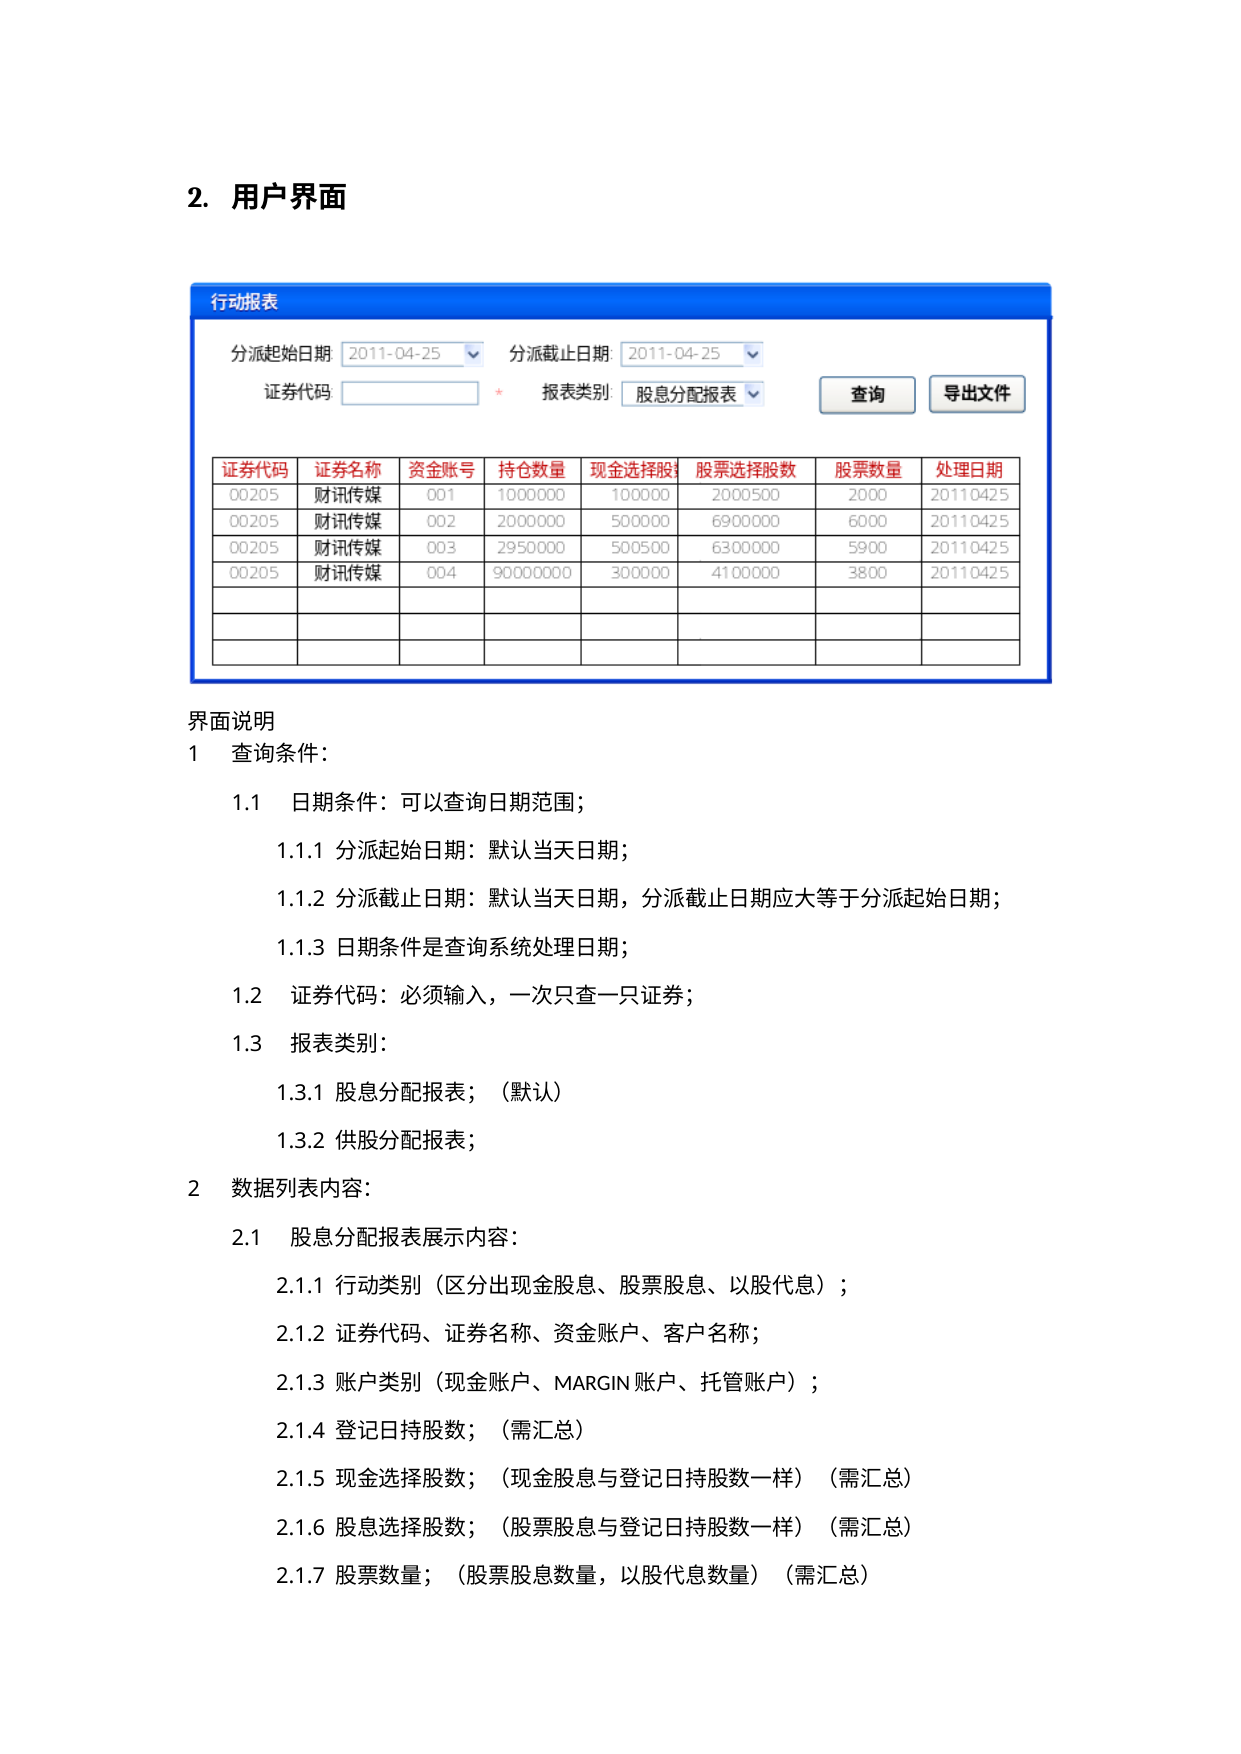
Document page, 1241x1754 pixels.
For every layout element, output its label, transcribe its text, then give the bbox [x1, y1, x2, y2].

list 证券代码：必须输入，一次只查一只证券； [231, 977, 1053, 1010]
list 数据列表内容： [187, 1171, 1053, 1203]
list 分派截止日期：默认当天日期，分派截止日期应大等于分派起始日期； [276, 881, 1053, 913]
list 股票数量；（股票股息数量，以股代息数量）（需汇总） [276, 1557, 1053, 1590]
list 报表类别： [231, 1026, 1053, 1058]
list 股息分配报表；（默认） [276, 1074, 1053, 1107]
list 分派起始日期：默认当天日期； [276, 832, 1053, 865]
subtitle 用户界面 [187, 162, 1053, 227]
list 供股分配报表； [276, 1122, 1053, 1155]
list 股息选择股数；（股票股息与登记日持股数一样）（需汇总） [276, 1509, 1053, 1542]
list 账户类别（现金账户、MARGIN账户、托管账户）； [276, 1364, 1053, 1397]
list 股息分配报表展示内容： [231, 1219, 1053, 1252]
list 日期条件是查询系统处理日期； [276, 929, 1053, 962]
list 行动类别（区分出现金股息、股票股息、以股代息）； [276, 1267, 1053, 1300]
text 界面说明 [187, 281, 1053, 736]
list 日期条件：可以查询日期范围； [231, 784, 1053, 817]
list 查询条件： [187, 736, 1053, 768]
list 证券代码、证券名称、资金账户、客户名称； [276, 1316, 1053, 1348]
list 现金选择股数；（现金股息与登记日持股数一样）（需汇总） [276, 1461, 1053, 1493]
list 登记日持股数；（需汇总） [276, 1412, 1053, 1445]
